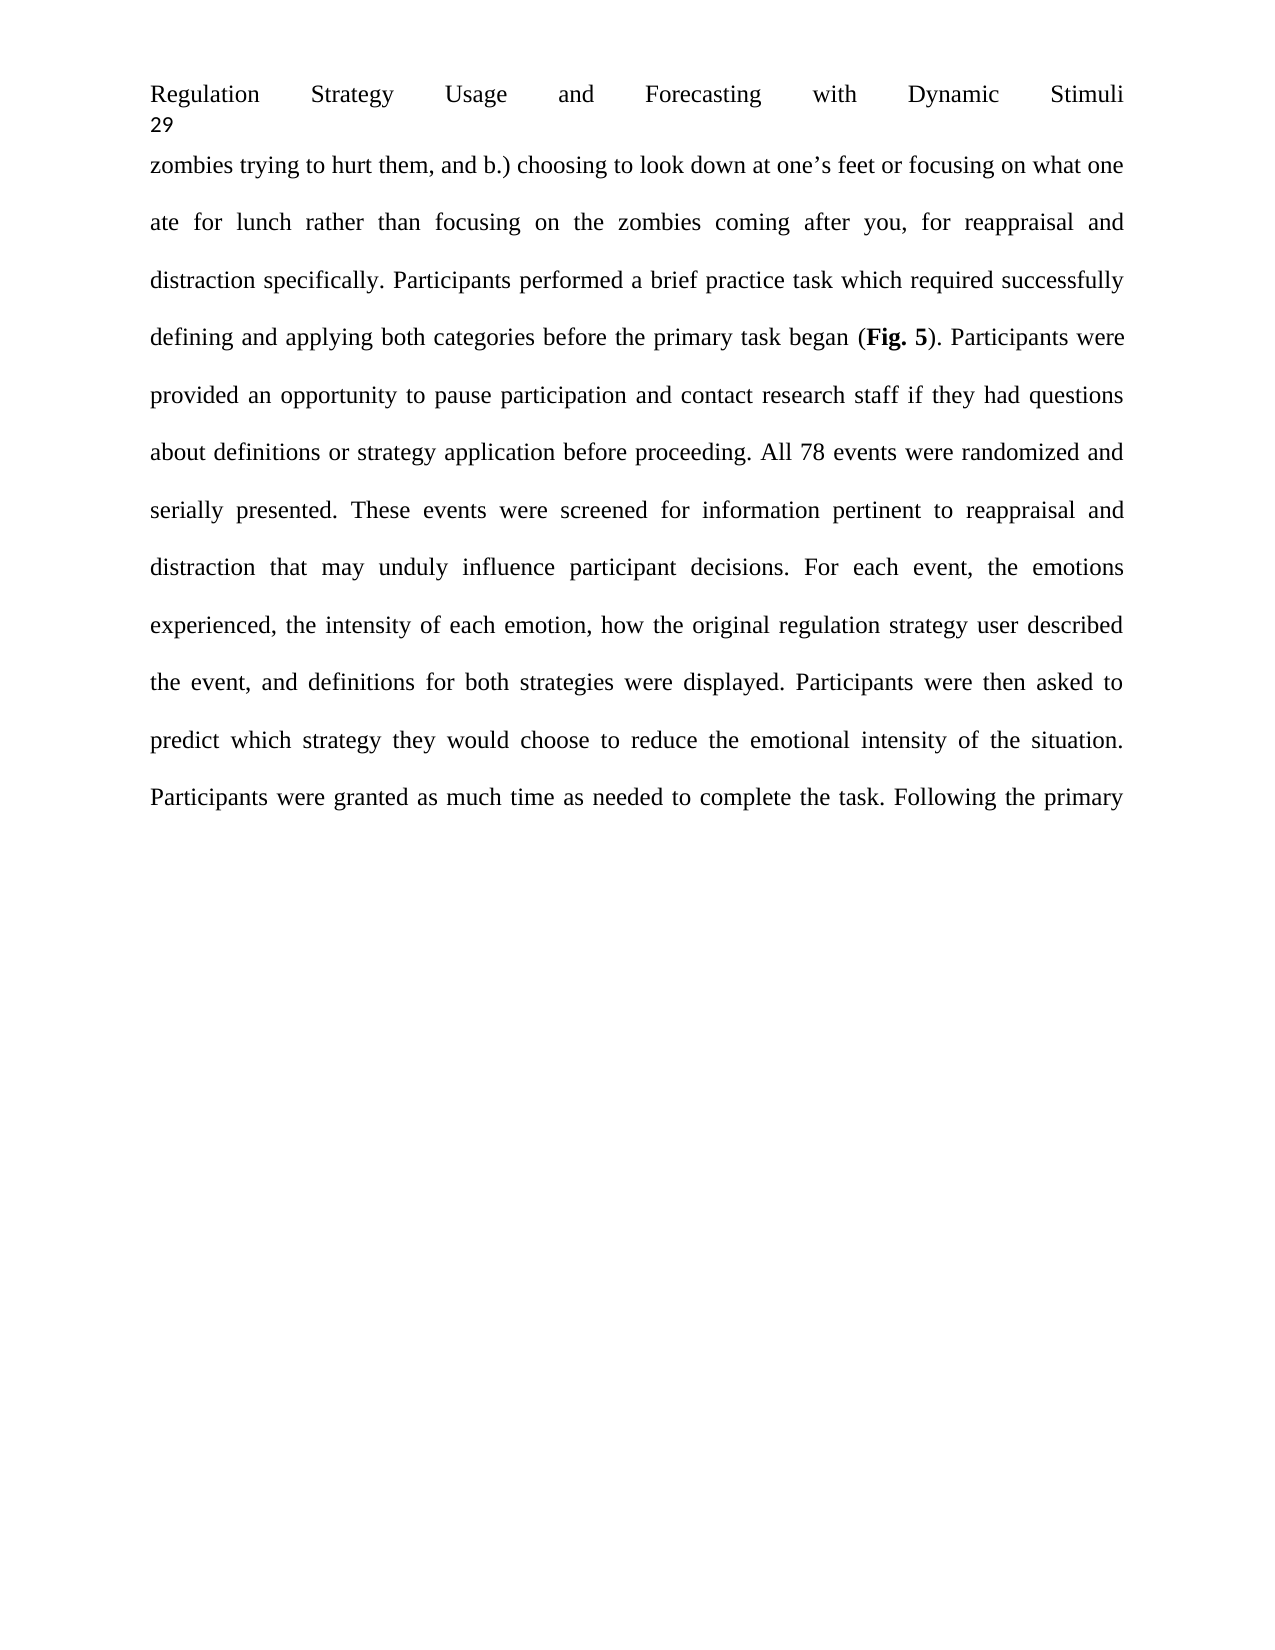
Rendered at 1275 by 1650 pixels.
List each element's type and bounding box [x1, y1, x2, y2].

text [150, 150, 1125, 811]
